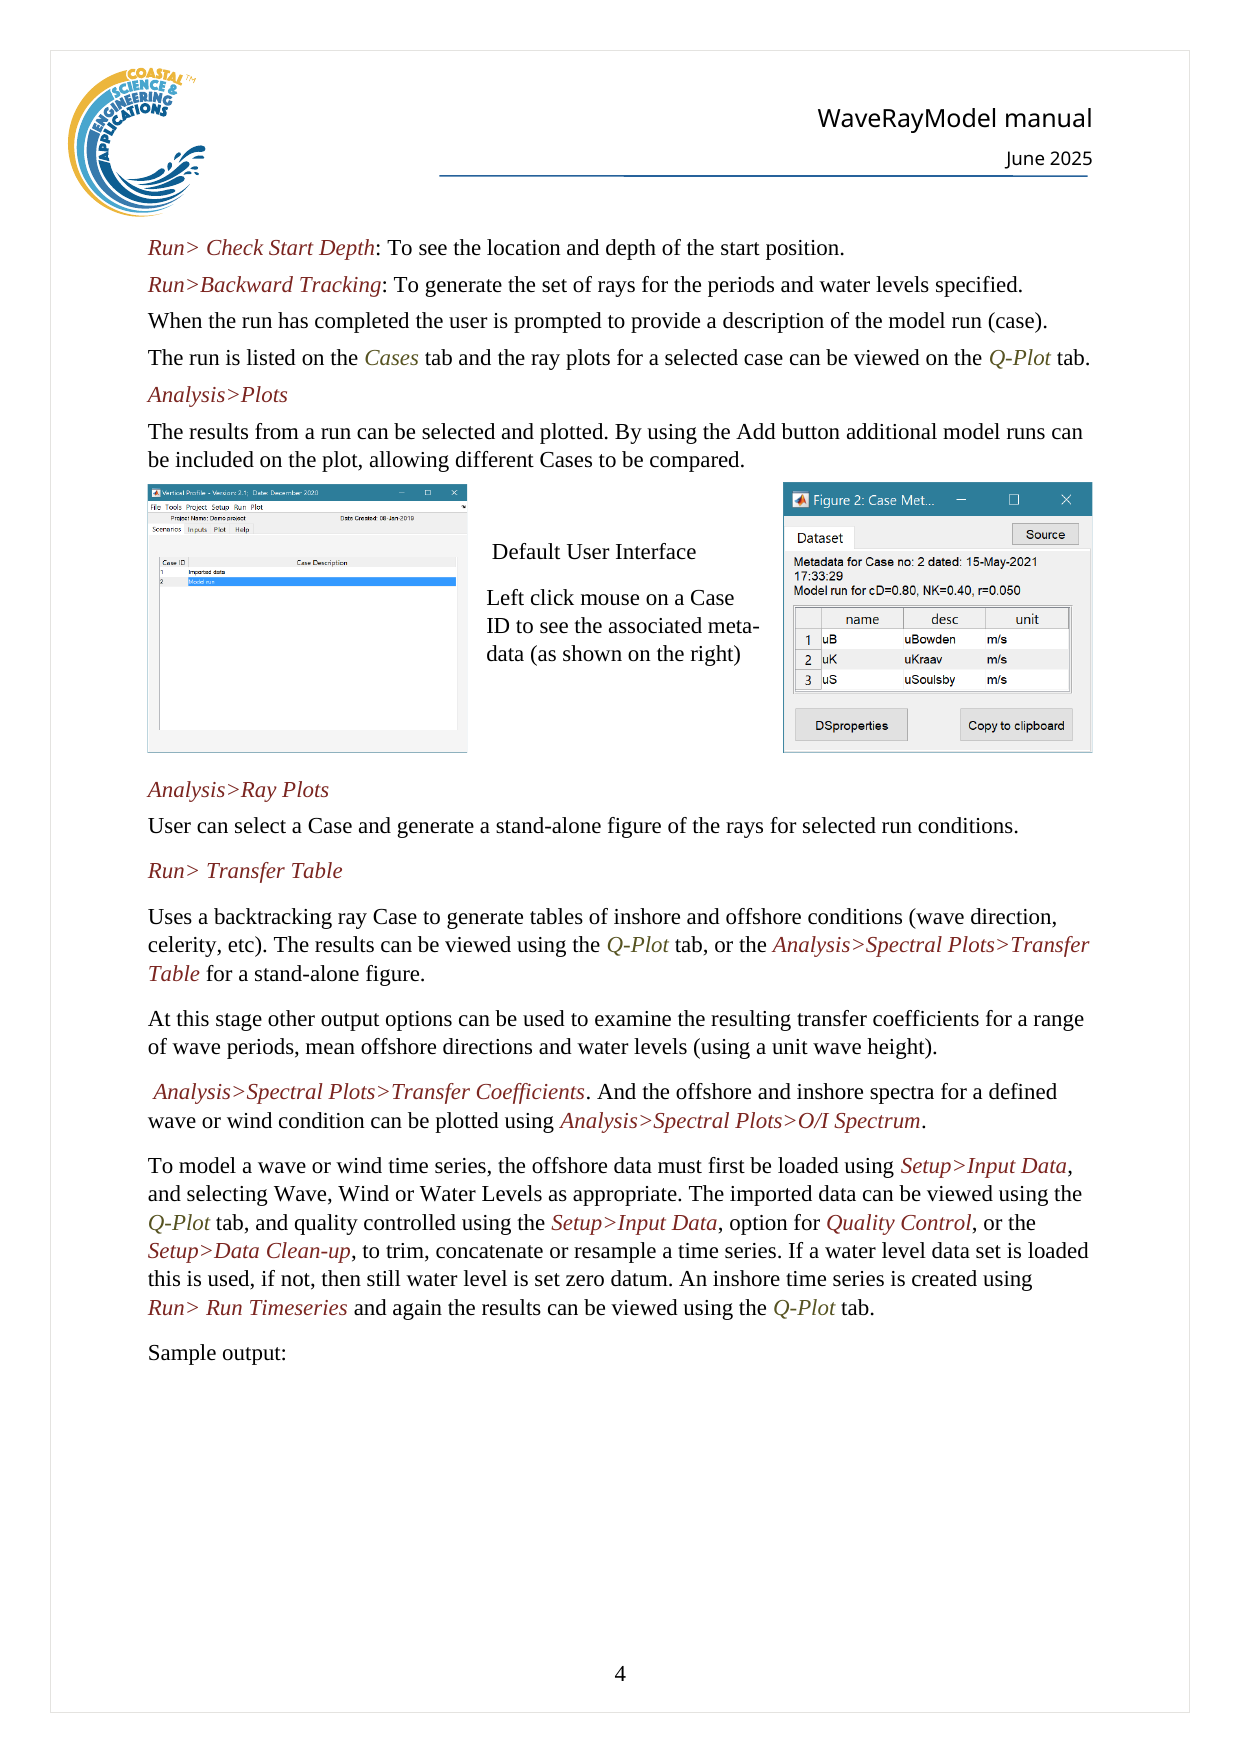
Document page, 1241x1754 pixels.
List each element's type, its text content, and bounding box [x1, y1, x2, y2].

text To model a wave or wind time series, the offshore data must first be loaded using Setup>Input Data, and selecting Wave, Wind or Water Levels as appropriate. The imported data can be viewed using the Q-Plot tab, and quality controlled using the Setup>Input Data, option for Quality Control, or the Setup>Data Clean-up, to trim, concatenate or resample a time series. If a water level data set is loaded this is used, if not, then still water level is set zero datum. An inshore time series is created using Run> Run Timeseries and again the results can be viewed using the Q-Plot tab. [148, 1152, 1093, 1320]
text Sample output: [148, 1339, 1093, 1365]
text When the run has completed the user is prompted to provide a description of the model run (case). [148, 307, 1093, 334]
text The results from a run can be selected and plotted. By using the Add button additional model runs can be included on the plot, allowing different Cases to be compared. [148, 418, 1093, 472]
text Default User Interface [468, 538, 783, 565]
text Analysis>Spectral Plots>Transfer Coefficients. And the offshore and inshore spectra for a defined wave or wind condition can be plotted using Analysis>Spectral Plots>O/I Spectrum. [148, 1078, 1093, 1133]
text At this stage other output options can be used to examine the resulting transfer coefficients for a range of wave periods, mean offshore directions and water levels (using a unit wave height). [148, 1005, 1093, 1059]
picture [147, 484, 468, 753]
text Analysis>Plots [148, 381, 1093, 407]
text Analysis>Ray Plots [148, 776, 1093, 802]
text The run is listed on the Cases tab and the ray plots for a selected case can be viewed on the Q-Plot tab. [148, 344, 1093, 371]
text Run> Transfer Table [148, 858, 1093, 884]
text Left click mouse on a Case ID to see the associated meta-data (as shown on the right) [468, 583, 783, 667]
text Uses a backtracking ray Case to generate tables of inshore and offshore conditions (wave direction, celerity, etc). The results can be viewed using the Q-Plot tab, or the Analysis>Spectral Plots>Transfer Table for a stand-alone figure. [148, 903, 1093, 986]
text User can select a Case and generate a stand-alone figure of the rays for selected run conditions. [148, 812, 1093, 839]
text Run> Check Start Depth: To see the location and depth of the start position. [148, 234, 1093, 260]
picture [783, 482, 1093, 753]
text Run>Backward Tracking: To generate the set of rays for the periods and water levels specified. [148, 271, 1093, 297]
